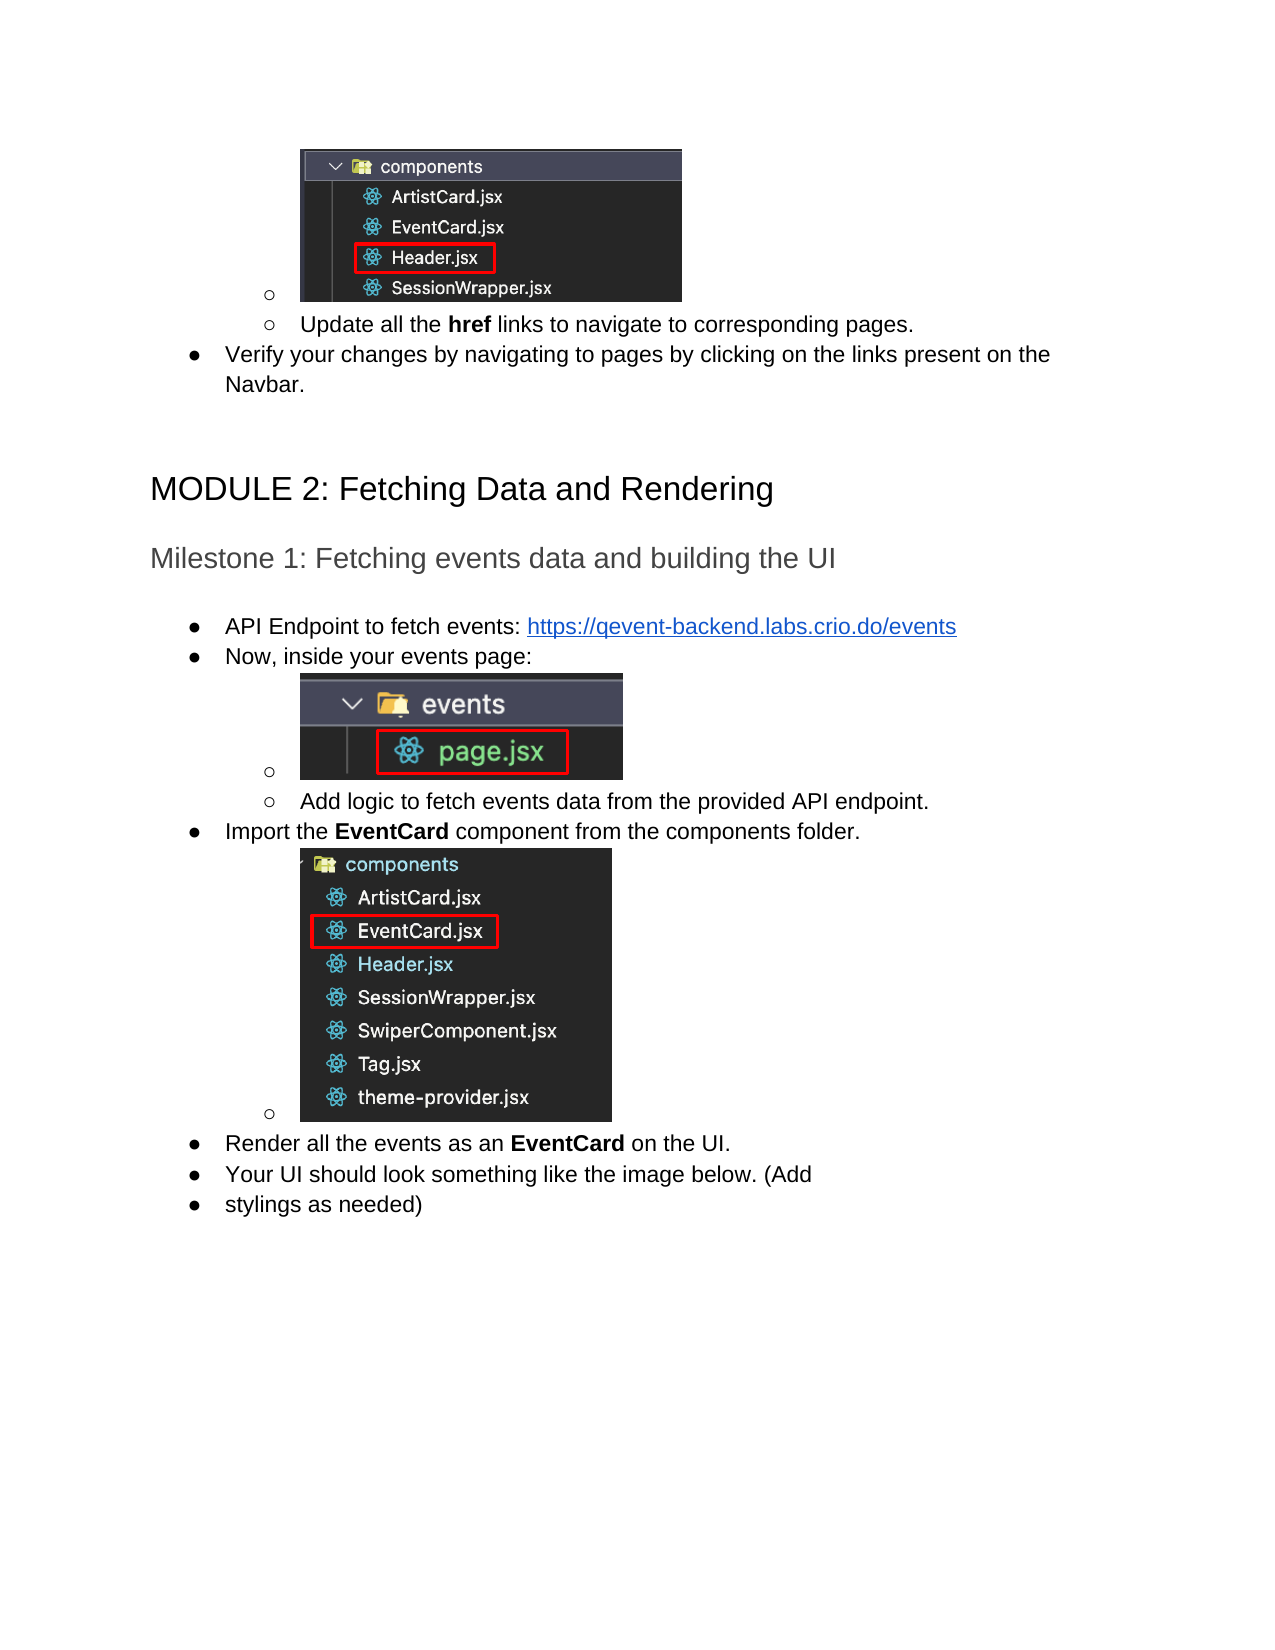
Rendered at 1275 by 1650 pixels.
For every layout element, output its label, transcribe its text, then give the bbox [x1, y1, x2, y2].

list stylings as needed) [187, 1191, 1125, 1217]
list Update all the href links to navigate to corresponding pages. [262, 311, 1125, 337]
picture [300, 673, 623, 780]
subtitle MODULE 2: Fetching Data and Rendering [150, 469, 1125, 507]
list Add logic to fetch events data from the provided API endpoint. [262, 788, 1125, 814]
list Your UI should look something like the image below. (Add [187, 1161, 1125, 1187]
picture [300, 848, 612, 1122]
list Now, inside your events page: [187, 643, 1125, 669]
picture [300, 149, 682, 302]
subtitle Milestone 1: Fetching events data and building the UI [150, 541, 1125, 574]
list Verify your changes by navigating to pages by clicking on the links present on the Navbar. [187, 341, 1125, 397]
list Import the EventCard component from the components folder. [187, 818, 1125, 845]
list API Endpoint to fetch events: https://qevent-backend.labs.crio.do/events [187, 613, 1125, 639]
list Render all the events as an EventCard on the UI. [187, 1130, 1125, 1157]
